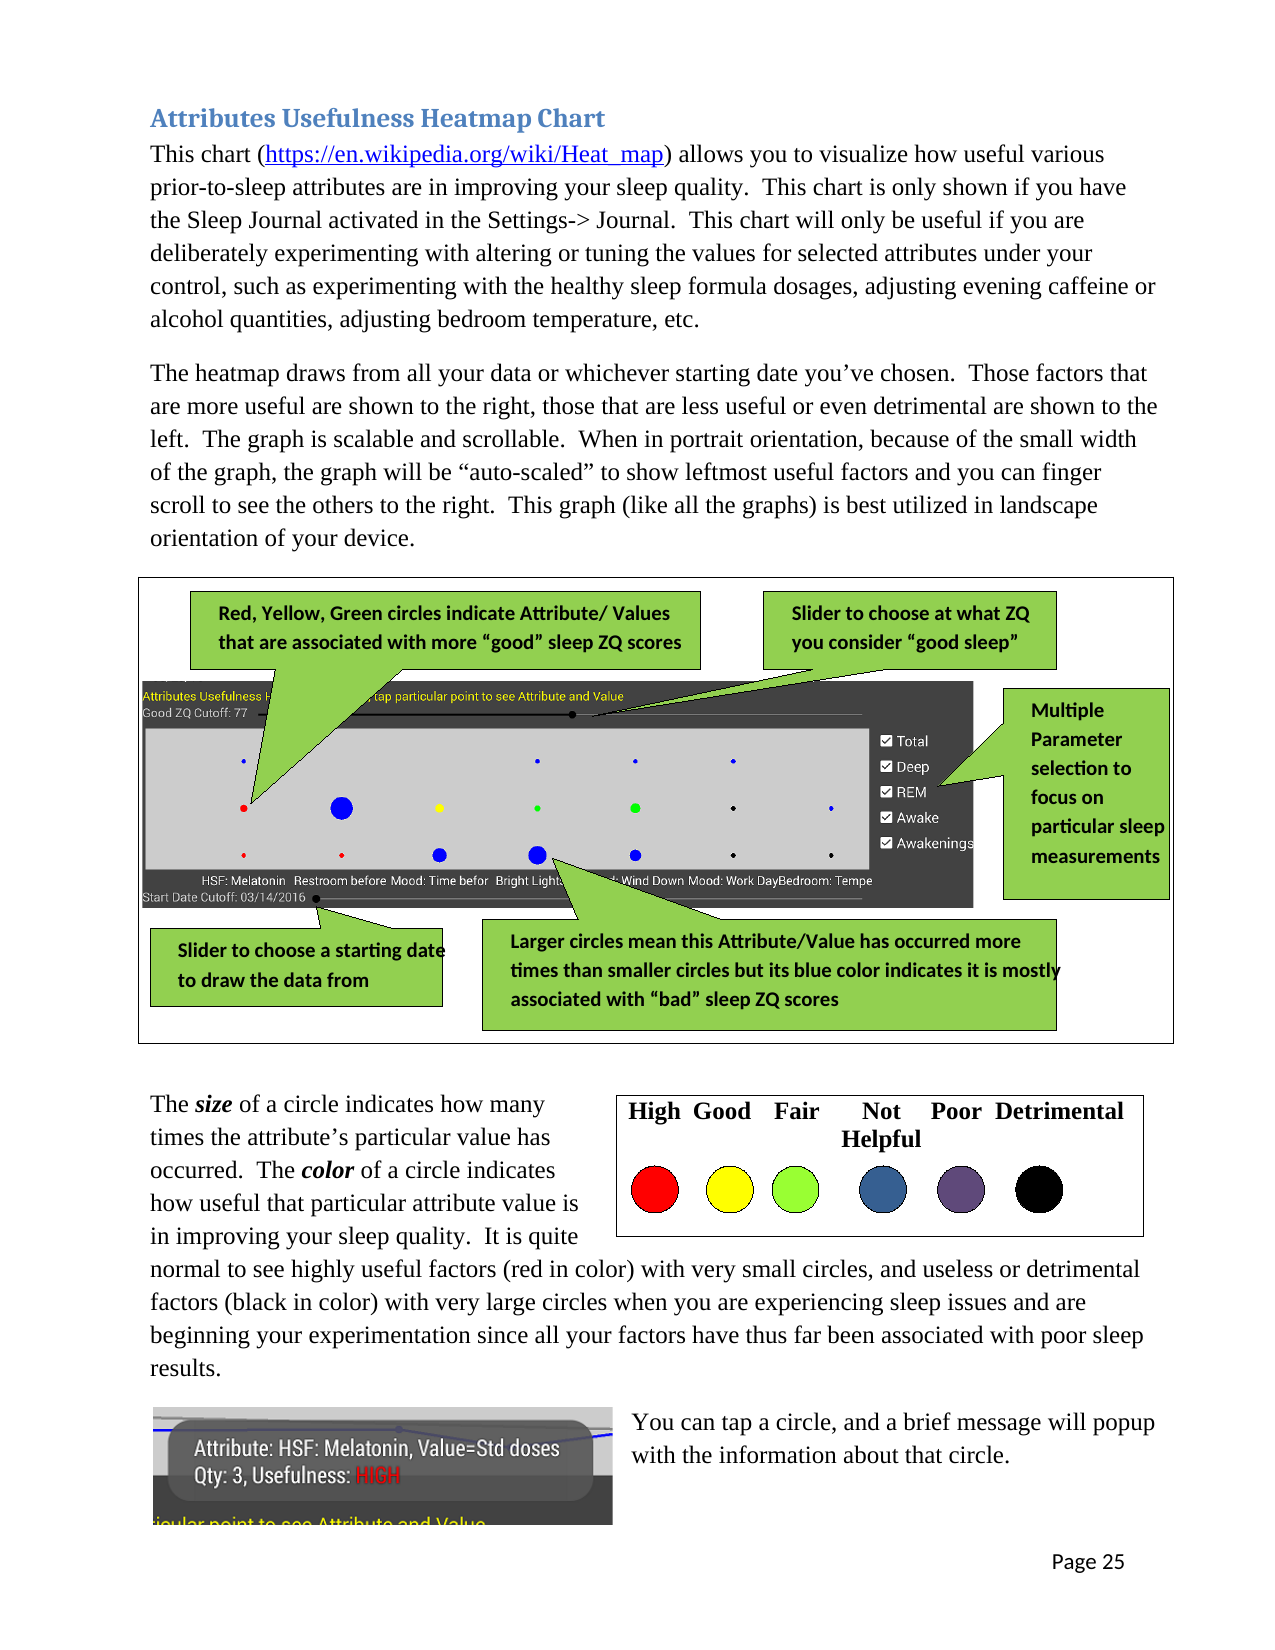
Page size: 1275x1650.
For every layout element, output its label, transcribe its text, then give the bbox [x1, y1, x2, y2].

text The heatmap draws from all your data or whichever starting date you’ve chosen. Those factors that are more useful are shown to the right, those that are less useful or even detrimental are shown to the left. The graph is scalable and scrollable. When in portrait orientation, because of the small width of the graph, the graph will be “auto-scaled” to show leftmost useful factors and you can finger scroll to see the others to the right. This graph (like all the graphs) is best utilized in landscape orientation of your device. [150, 358, 1162, 552]
text The size of a circle indicates how many times the attribute’s particular value has occurred. The color of a circle indicates how useful that particular attribute value is in improving your sleep quality. It is quite normal to see highly useful factors (red in color) with very small circles, and useless or detrimental factors (black in color) with very large circles when you are experiencing sleep issues and are beginning your experimentation since all your factors have thus far been associated with poor sleep results. [150, 1089, 1162, 1382]
subtitle Attributes Usefulness Heatmap Chart [150, 103, 1162, 134]
table_header [139, 578, 1173, 1042]
table_header High Good Fair Not Poor Detrimental Helpful [617, 1096, 1143, 1236]
picture [142, 681, 974, 907]
text You can tap a circle, and a brief message will popup with the information about that circle. [613, 1407, 1162, 1469]
picture [153, 1407, 613, 1525]
text This chart (https://en.wikipedia.org/wiki/Heat_map) allows you to visualize how useful various prior-to-sleep attributes are in improving your sleep quality. This chart is only shown if you have the Sleep Journal activated in the Settings-> Journal. This chart will only be useful if you are deliberately experimenting with altering or tuning the values for selected attributes under your control, such as experimenting with the healthy sleep formula dosages, adjusting evening caffeine or alcohol quantities, adjusting bedroom temperature, etc. [150, 139, 1162, 333]
